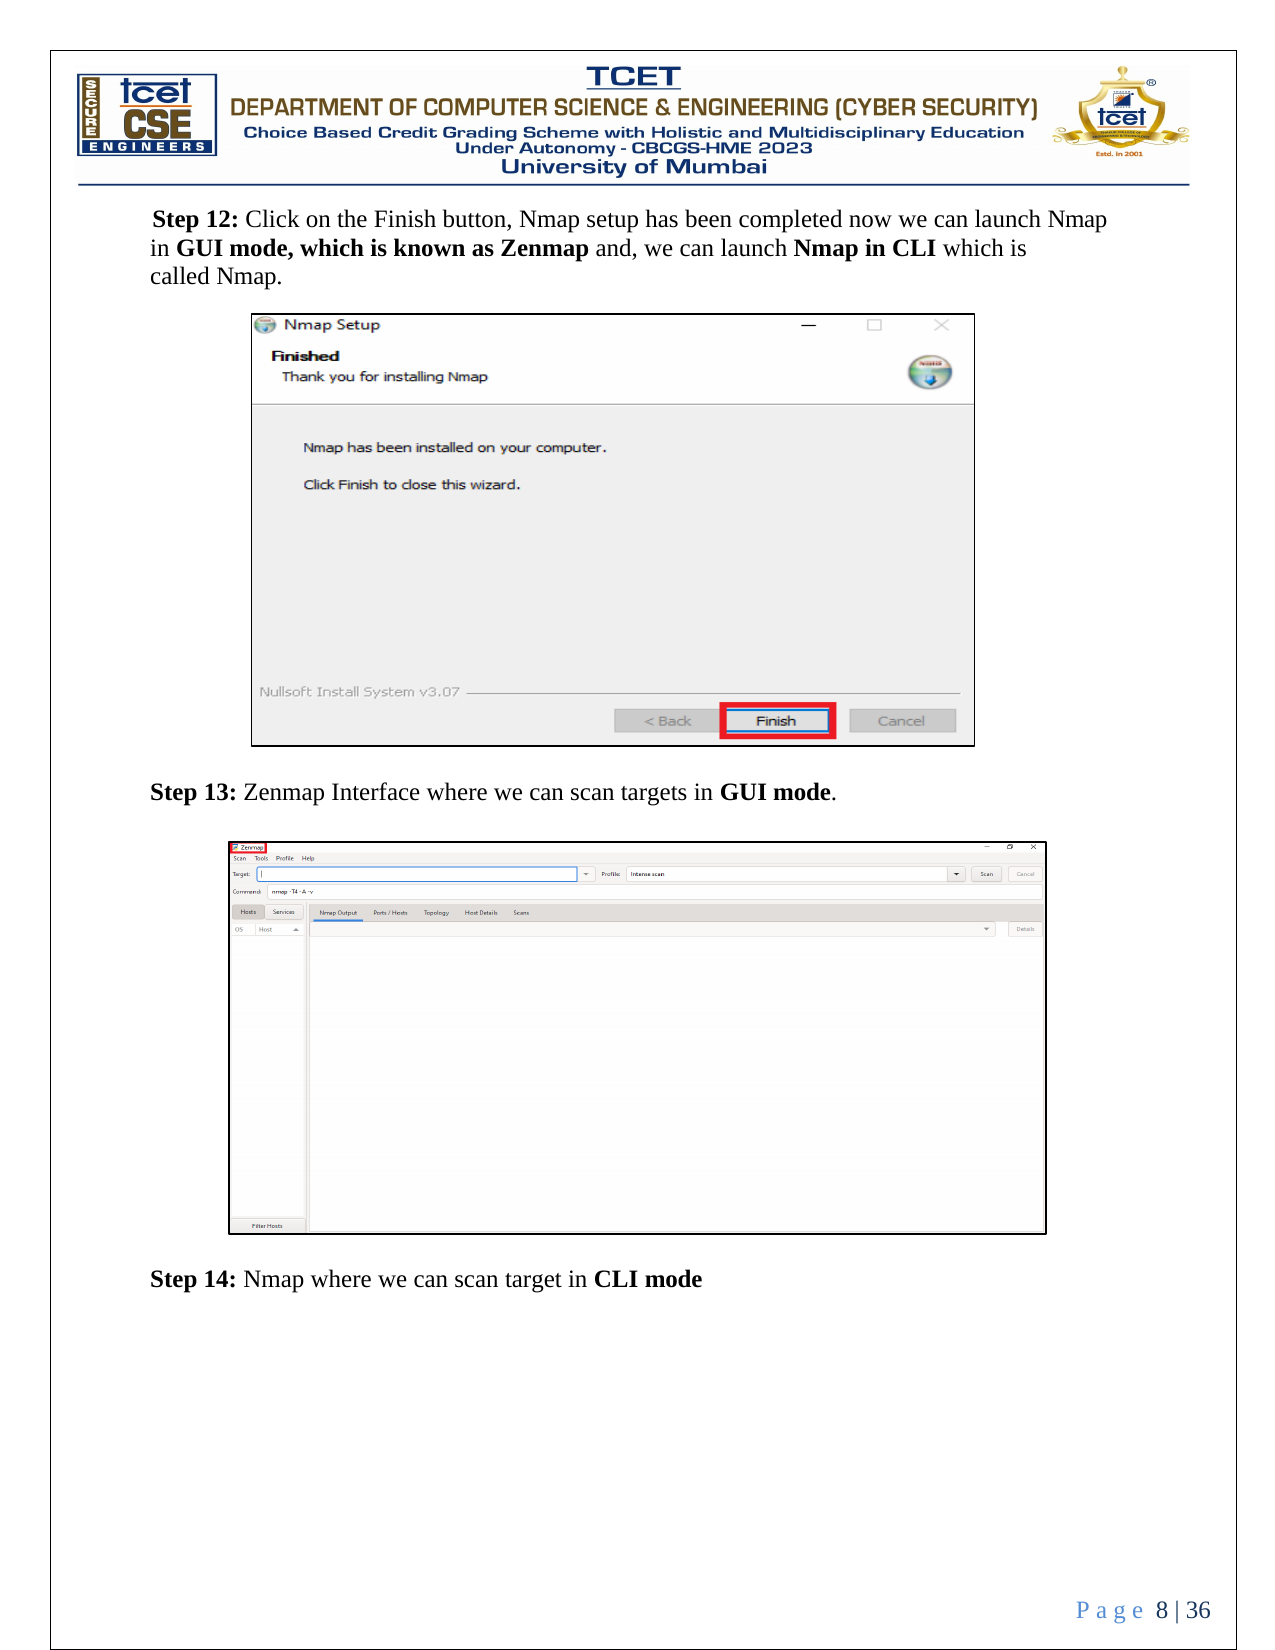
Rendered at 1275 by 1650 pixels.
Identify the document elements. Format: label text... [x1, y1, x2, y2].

picture [230, 843, 1045, 1233]
text Step 14: Nmap where we can scan target in CLI mode [150, 1264, 1236, 1293]
text in GUI mode, which is known as Zenmap and, we can launch Nmap in CLI which is called Nmap. [150, 233, 1089, 290]
text Step 13: Zenmap Interface where we can scan targets in GUI mode. [150, 777, 1236, 805]
picture [252, 316, 974, 745]
text Step 12: Click on the Finish button, Nmap setup has been completed now we can launch Nmap [152, 204, 1236, 233]
picture [75, 65, 1191, 187]
